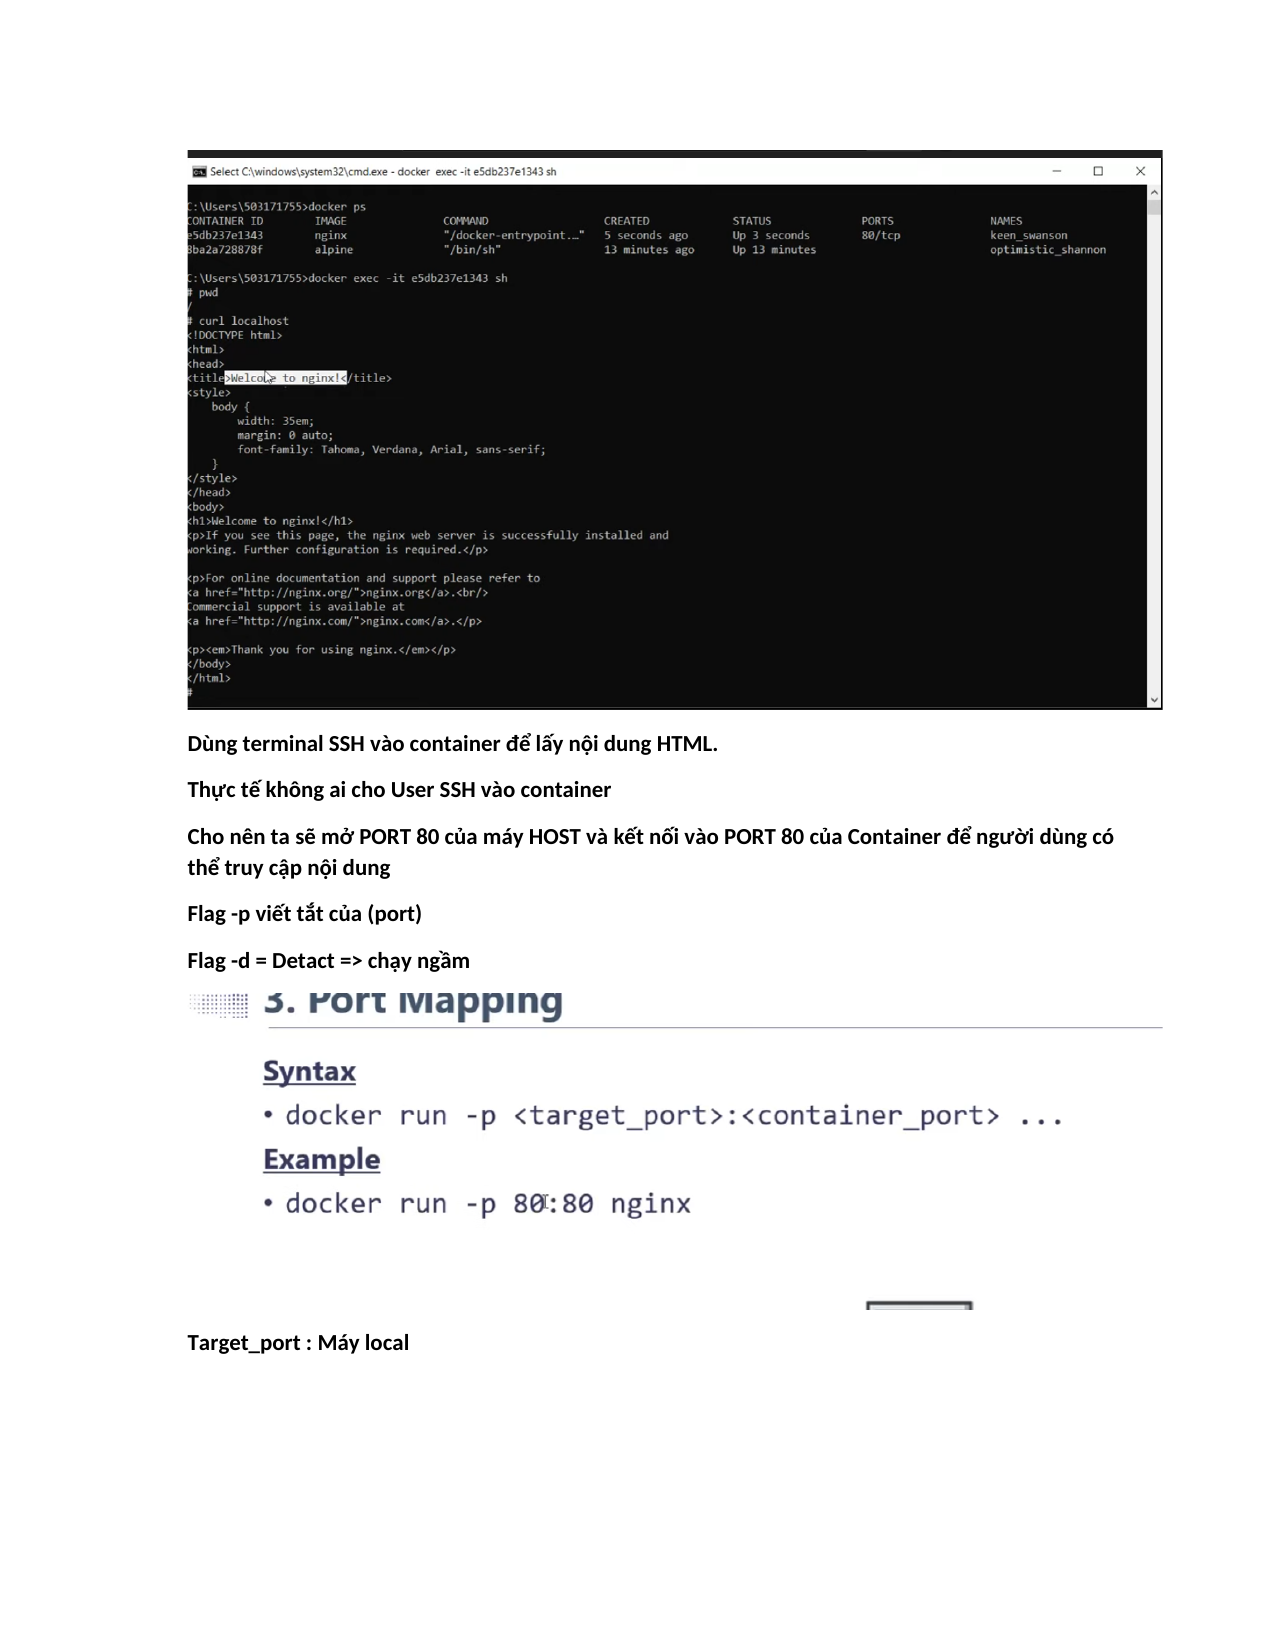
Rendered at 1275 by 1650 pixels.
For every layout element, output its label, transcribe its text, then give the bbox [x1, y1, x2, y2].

picture [187, 993, 1163, 1310]
text Target_port : Máy local [187, 1328, 1125, 1356]
text Dùng terminal SSH vào container để lấy nội dung HTML. [187, 729, 1125, 757]
text Cho nên ta sẽ mở PORT 80 của máy HOST và kết nối vào PORT 80 của Container để người dùng có thể truy cập nội dung [187, 822, 1125, 881]
text Flag -d = Detact => chạy ngầm [187, 946, 1125, 974]
picture [187, 150, 1163, 710]
text Thực tế không ai cho User SSH vào container [187, 776, 1125, 804]
text Flag -p viết tắt của (port) [187, 899, 1125, 928]
